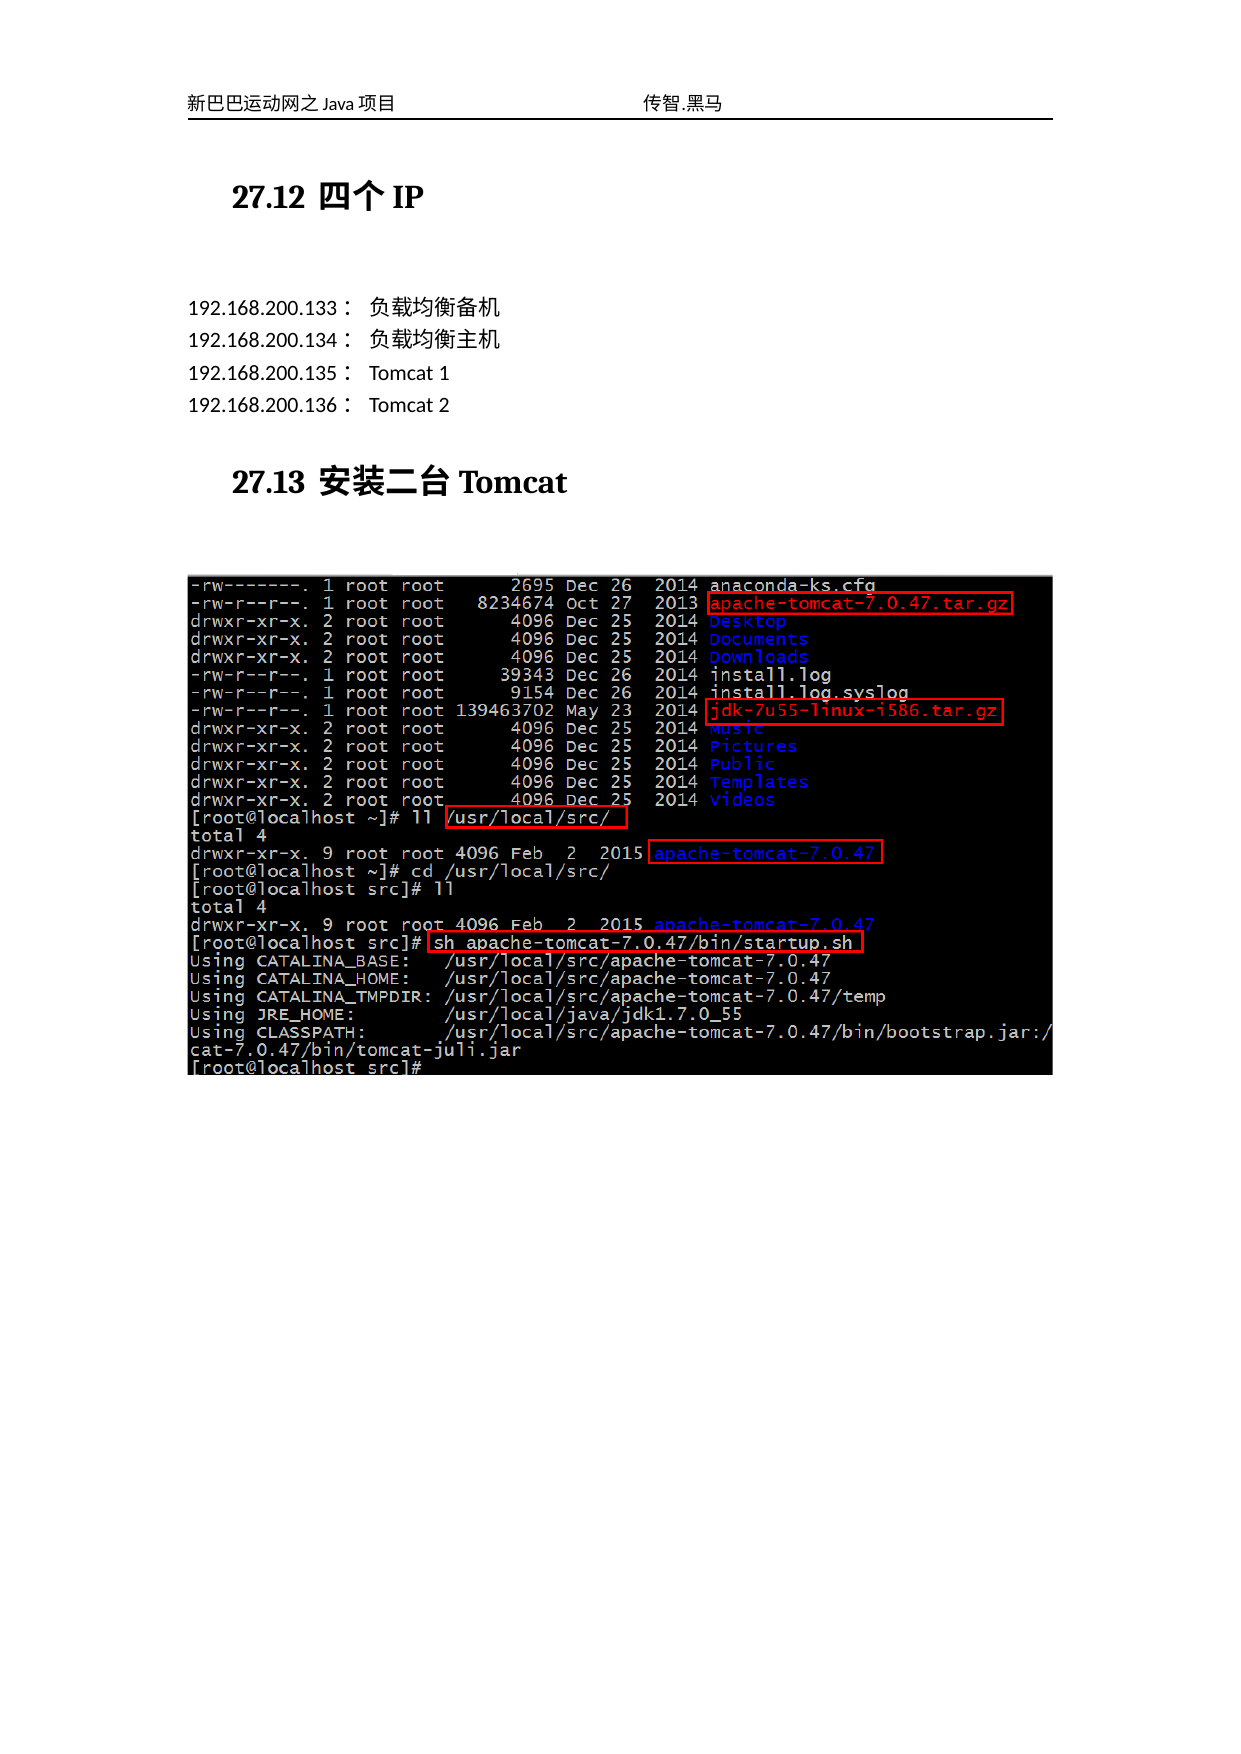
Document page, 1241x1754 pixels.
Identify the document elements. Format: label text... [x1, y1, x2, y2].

picture [187, 573, 1053, 1075]
text 192.168.200.133 ： 负载均衡备机 [187, 289, 1053, 322]
text 192.168.200.135 ： Tomcat 1 [187, 354, 1053, 387]
subtitle 安装二台Tomcat [232, 446, 1053, 511]
text 192.168.200.134 ： 负载均衡主机 [187, 322, 1053, 354]
text 192.168.200.136 ： Tomcat 2 [187, 387, 1053, 419]
subtitle 四个IP [232, 162, 1053, 227]
